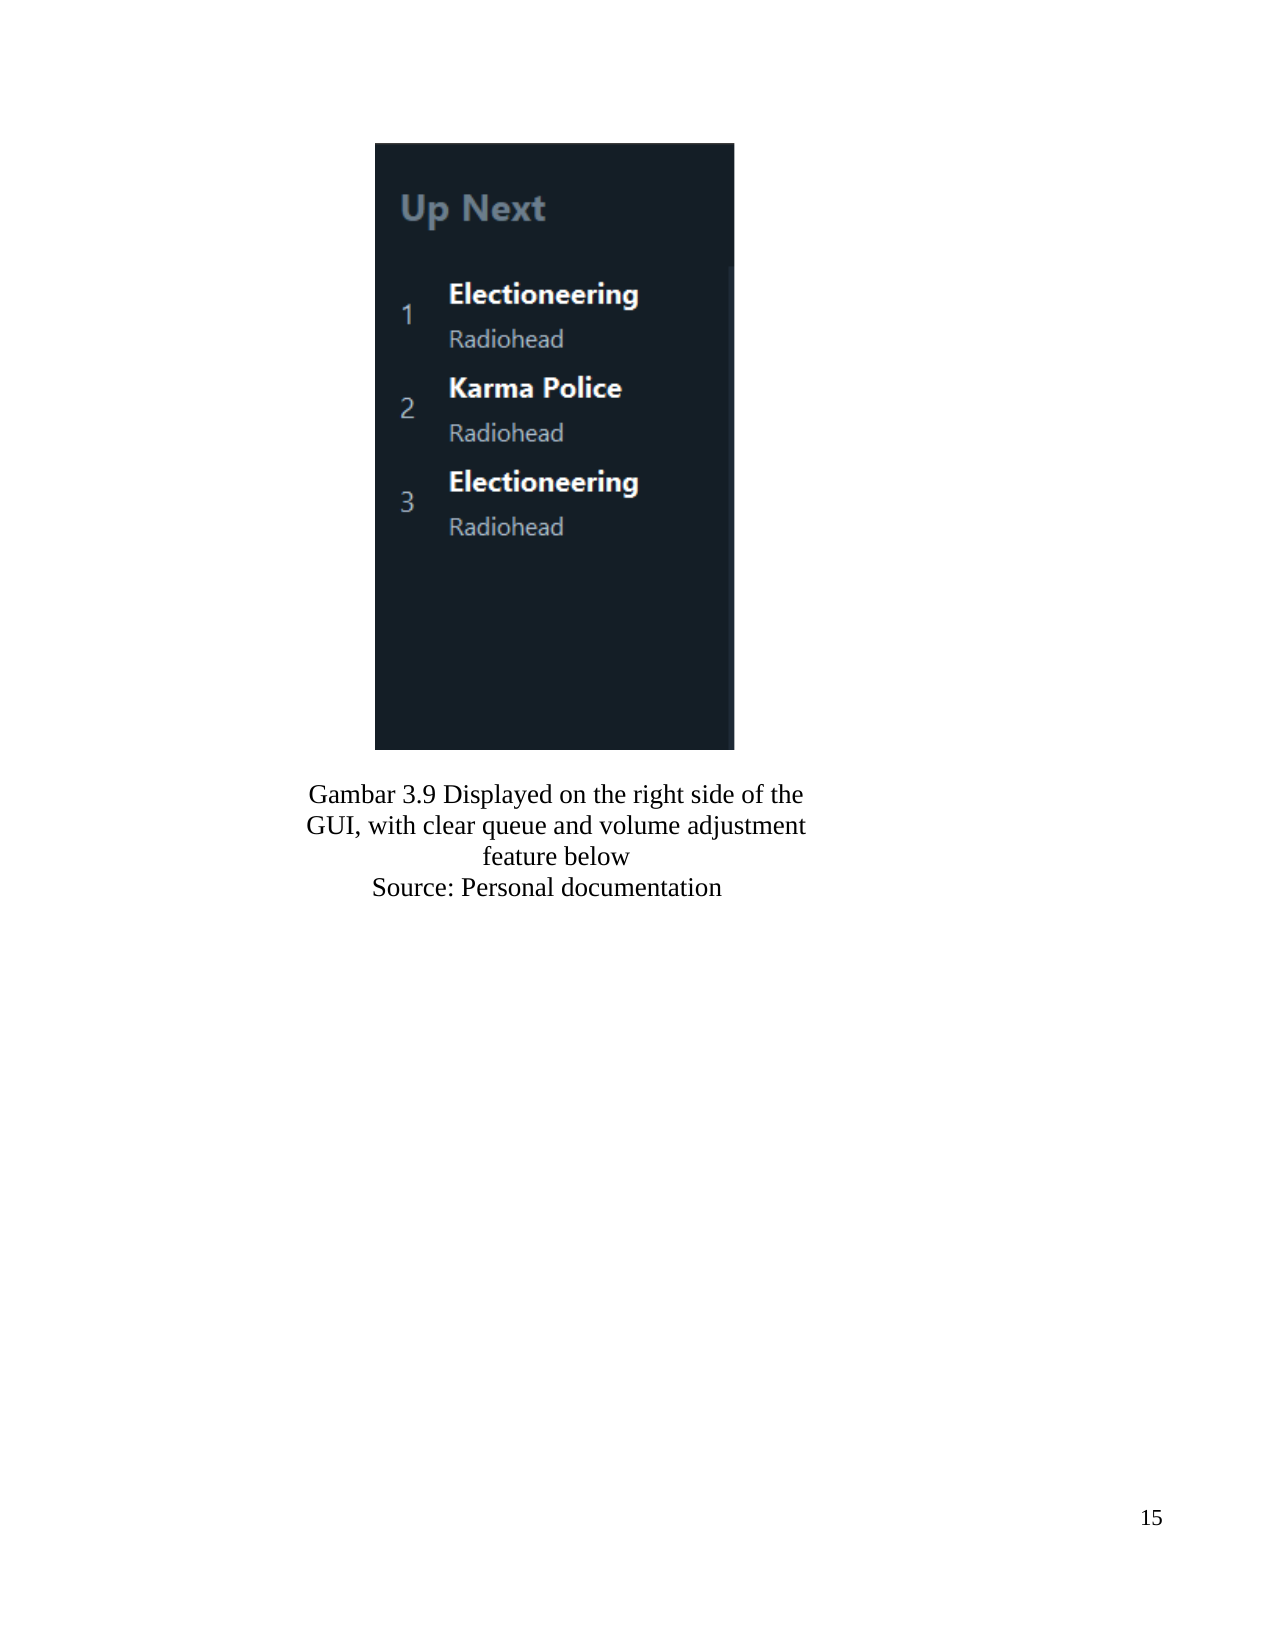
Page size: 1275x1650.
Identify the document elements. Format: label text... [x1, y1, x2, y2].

picture [375, 143, 735, 750]
subtitle Gambar 3.9 Displayed on the right side of the GUI, with clear queue and volume adjustment feature below [283, 778, 829, 871]
subtitle Source: Personal documentation [372, 871, 1162, 902]
